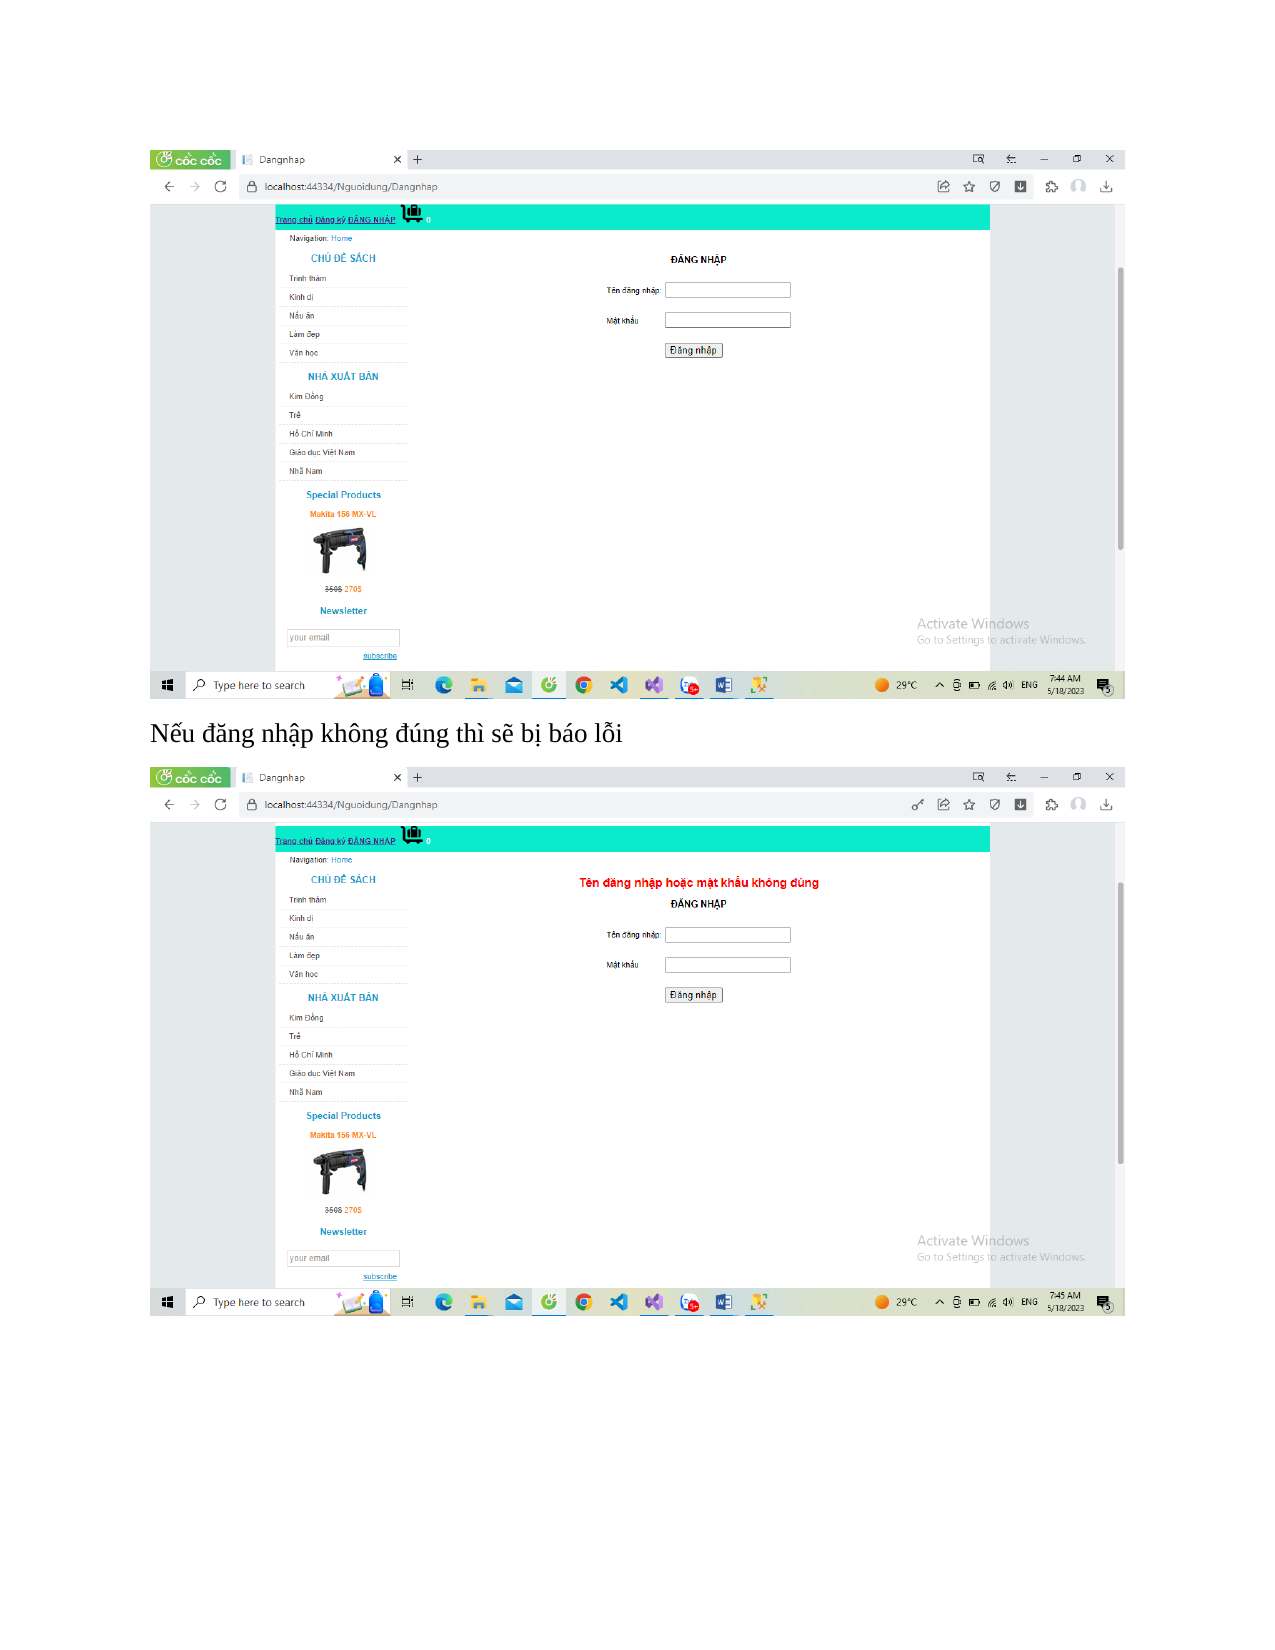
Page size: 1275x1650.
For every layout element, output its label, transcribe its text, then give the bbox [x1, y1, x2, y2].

picture [150, 150, 1125, 699]
picture [150, 767, 1125, 1316]
text Nếu đăng nhập không đúng thì sẽ bị báo lỗi [150, 717, 1125, 748]
